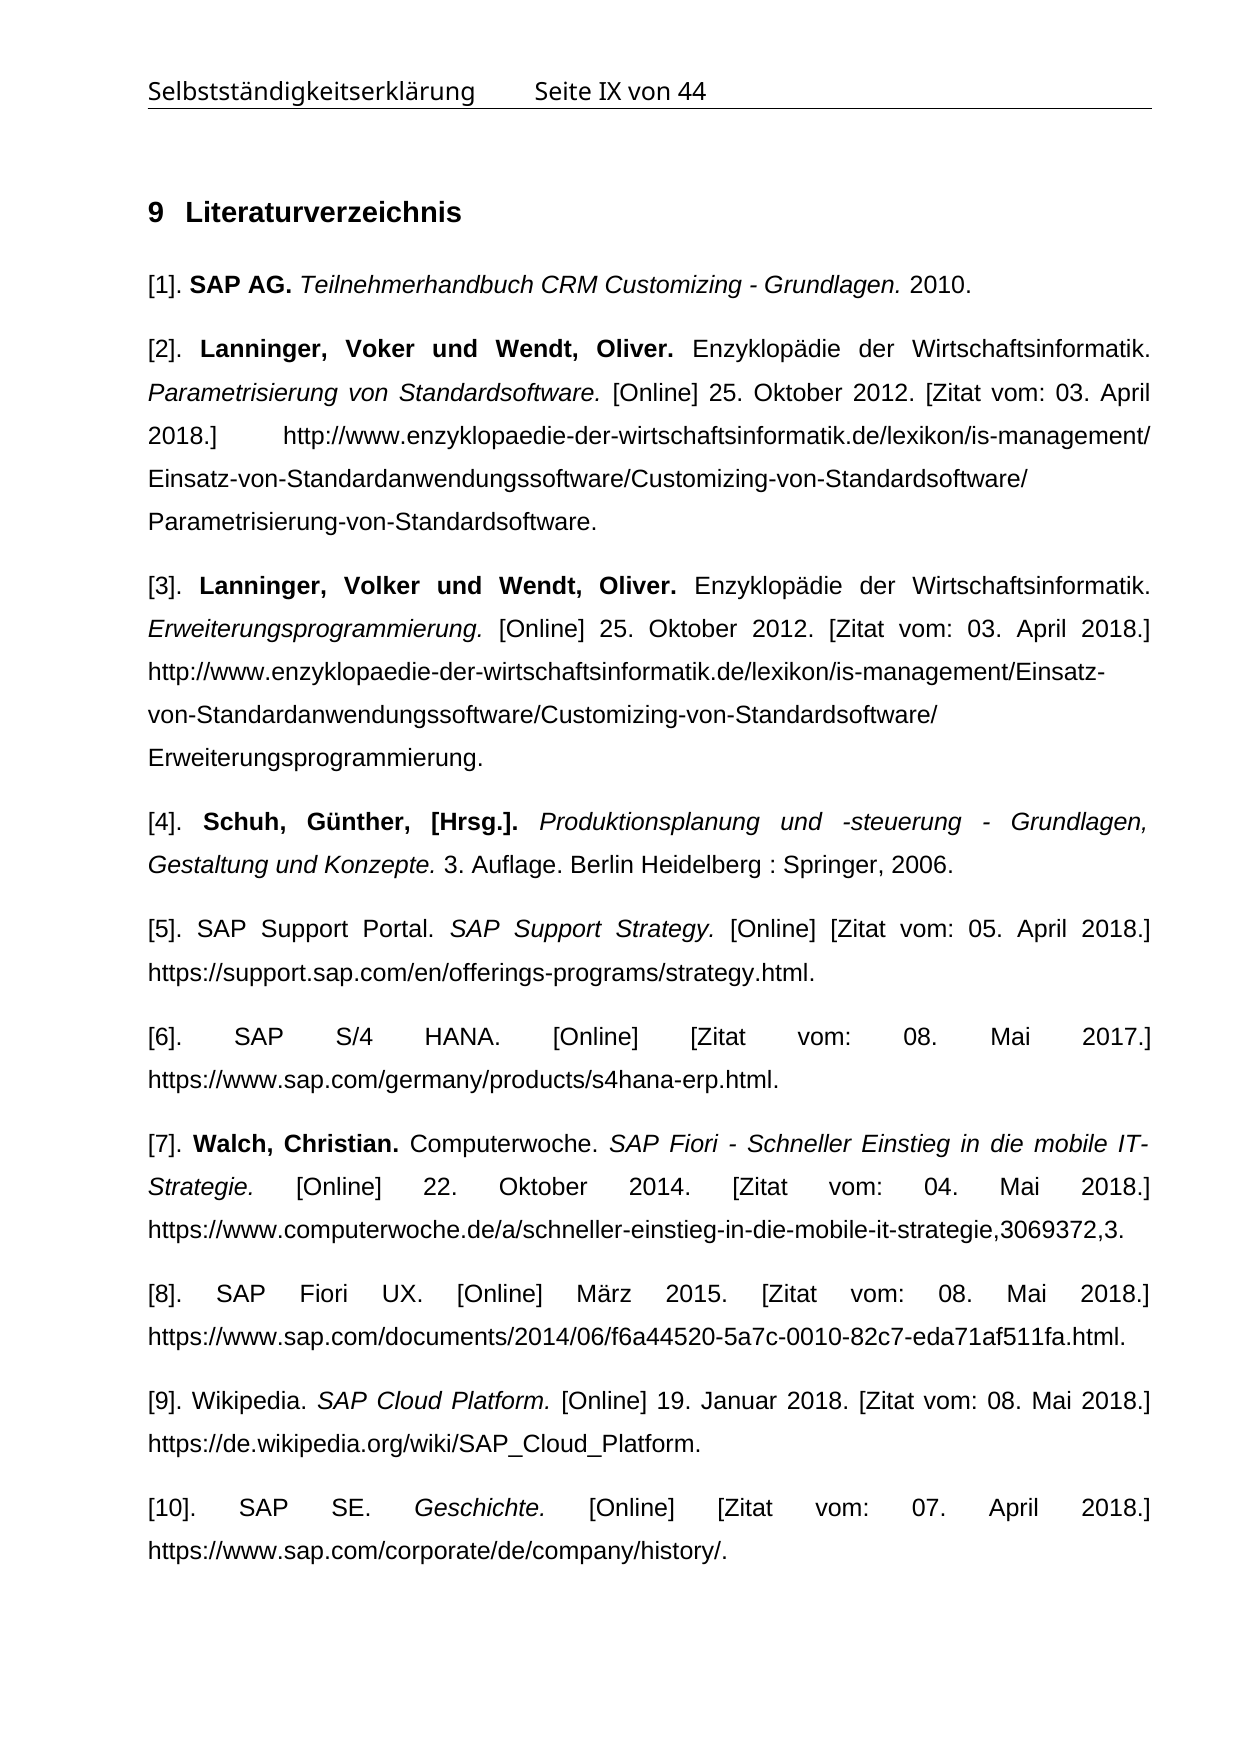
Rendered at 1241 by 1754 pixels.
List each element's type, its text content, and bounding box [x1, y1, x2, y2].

text [1]. SAP AG. Teilnehmerhandbuch CRM Customizing - Grundlagen. 2010. [148, 270, 1152, 299]
text [9]. Wikipedia. SAP Cloud Platform. [Online] 19. Januar 2018. [Zitat vom: 08. Mai 2018.] https://de.wikipedia.org/wiki/SAP_Cloud_Platform. [148, 1386, 1152, 1458]
text [10]. SAP SE. Geschichte. [Online] [Zitat vom: 07. April 2018.] https://www.sap.com/corporate/de/company/history/. [148, 1493, 1152, 1565]
subtitle Literaturverzeichnis [148, 195, 1152, 229]
text [8]. SAP Fiori UX. [Online] März 2015. [Zitat vom: 08. Mai 2018.] https://www.sap.com/documents/2014/06/f6a44520-5a7c-0010-82c7-eda71af511fa.html. [148, 1279, 1152, 1351]
text [3]. Lanninger, Volker und Wendt, Oliver. Enzyklopädie der Wirtschaftsinformatik. Erweiterungsprogrammierung. [Online] 25. Oktober 2012. [Zitat vom: 03. April 2018.] http://www.enzyklopaedie-der-wirtschaftsinformatik.de/lexikon/is-management/Einsatz-von-Standardanwendungssoftware/Customizing-von-Standardsoftware/Erweiterungsprogrammierung. [148, 571, 1152, 772]
text [7]. Walch, Christian. Computerwoche. SAP Fiori - Schneller Einstieg in die mobile IT-Strategie. [Online] 22. Oktober 2014. [Zitat vom: 04. Mai 2018.] https://www.computerwoche.de/a/schneller-einstieg-in-die-mobile-it-strategie,3069372,3. [148, 1128, 1152, 1243]
text [2]. Lanninger, Voker und Wendt, Oliver. Enzyklopädie der Wirtschaftsinformatik. Parametrisierung von Standardsoftware. [Online] 25. Oktober 2012. [Zitat vom: 03. April 2018.] http://www.enzyklopaedie-der-wirtschaftsinformatik.de/lexikon/is-management/Einsatz-von-Standardanwendungssoftware/Customizing-von-Standardsoftware/Parametrisierung-von-Standardsoftware. [148, 334, 1152, 536]
text [6]. SAP S/4 HANA. [Online] [Zitat vom: 08. Mai 2017.] https://www.sap.com/germany/products/s4hana-erp.html. [148, 1021, 1152, 1093]
text [5]. SAP Support Portal. SAP Support Strategy. [Online] [Zitat vom: 05. April 2018.] https://support.sap.com/en/offerings-programs/strategy.html. [148, 914, 1152, 986]
text [4]. Schuh, Günther, [Hrsg.]. Produktionsplanung und -steuerung - Grundlagen, Gestaltung und Konzepte. 3. Auflage. Berlin Heidelberg : Springer, 2006. [148, 807, 1152, 879]
